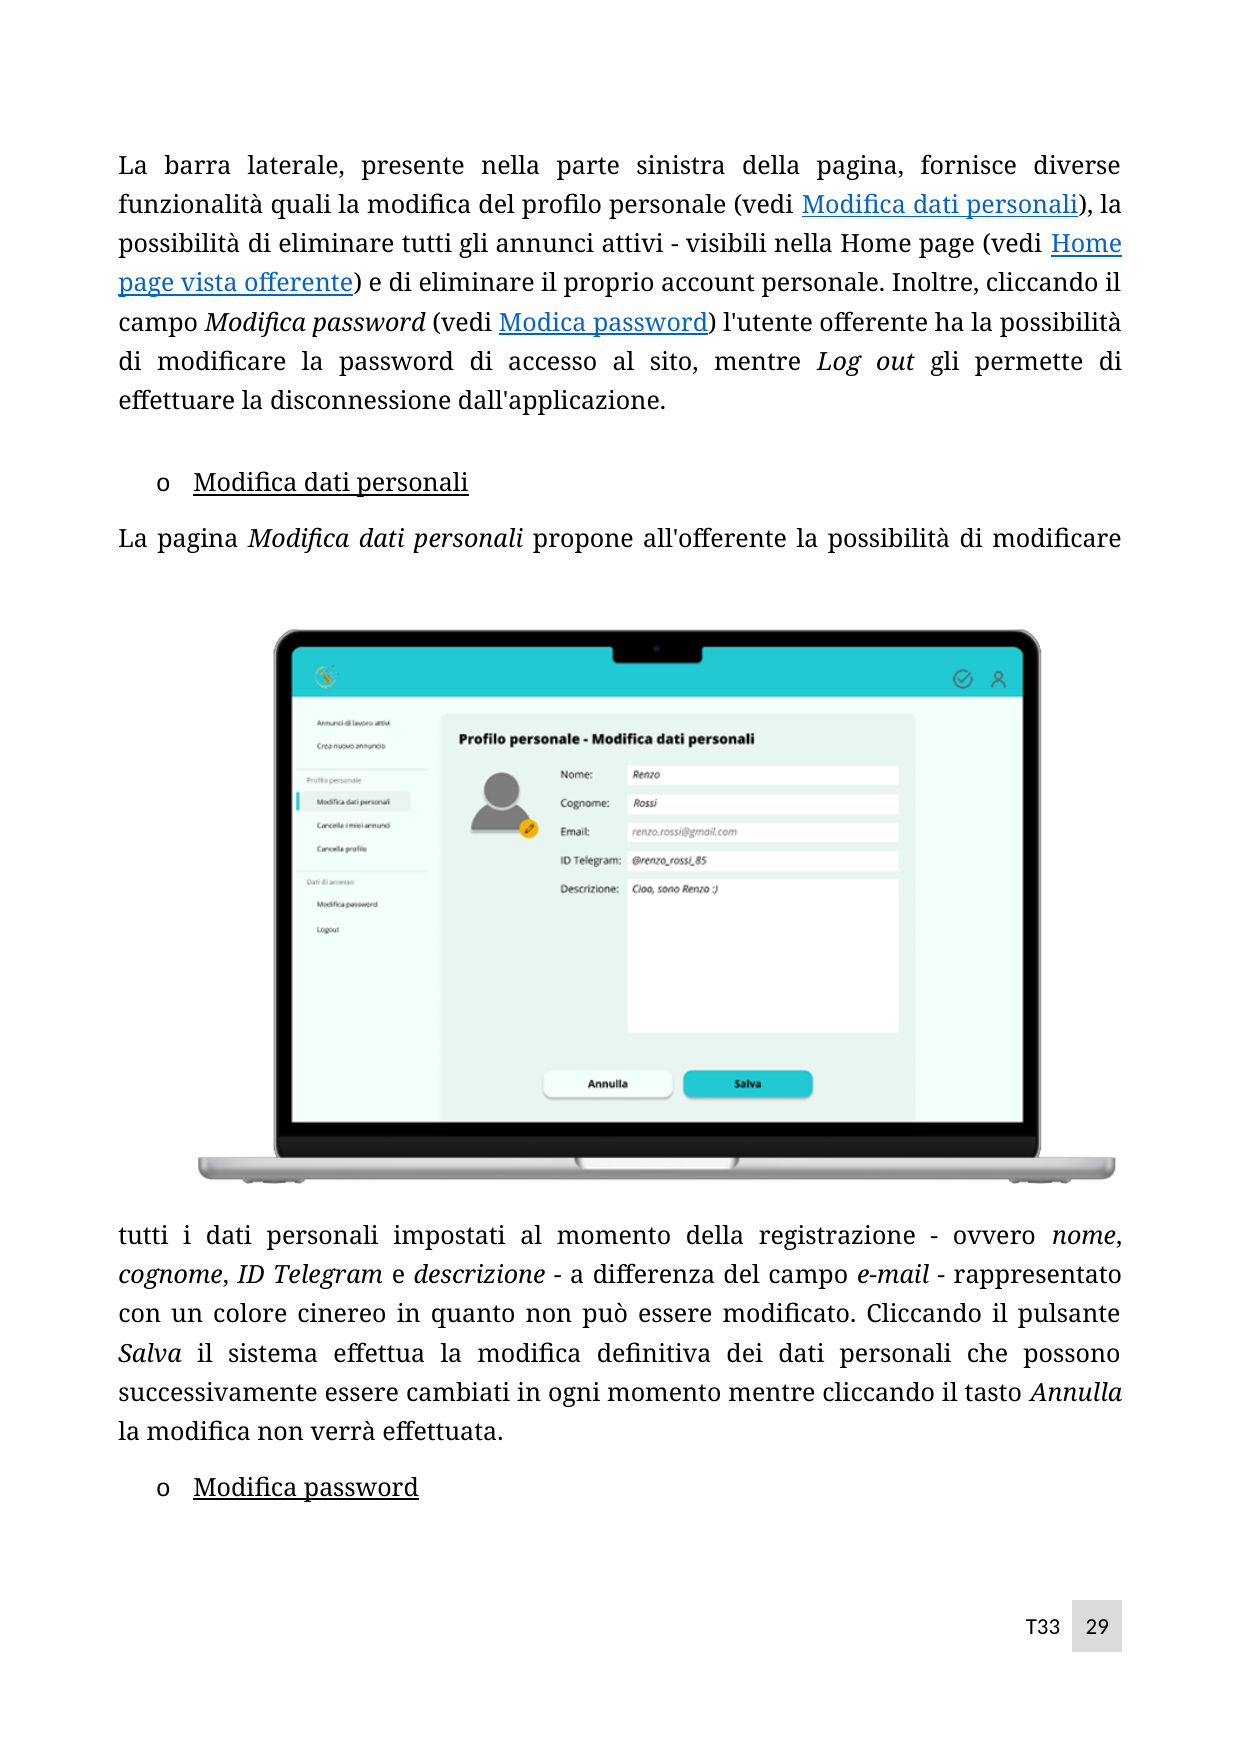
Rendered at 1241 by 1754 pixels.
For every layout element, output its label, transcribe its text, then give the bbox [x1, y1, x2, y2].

list Modifica dati personali [156, 465, 1122, 499]
text La barra laterale, presente nella parte sinistra della pagina, fornisce diverse funzionalità quali la modifica del profilo personale (vedi Modifica dati personali), la possibilità di eliminare tutti gli annunci attivi - visibili nella Home page (vedi Home page vista offerente) e di eliminare il proprio account personale. Inoltre, cliccando il campo Modifica password (vedi Modica password) l'utente offerente ha la possibilità di modificare la password di accesso al sito, mentre Log out gli permette di effettuare la disconnessione dall'applicazione. [118, 148, 1122, 417]
picture [155, 587, 1160, 1218]
list Modifica password [156, 1469, 1122, 1504]
